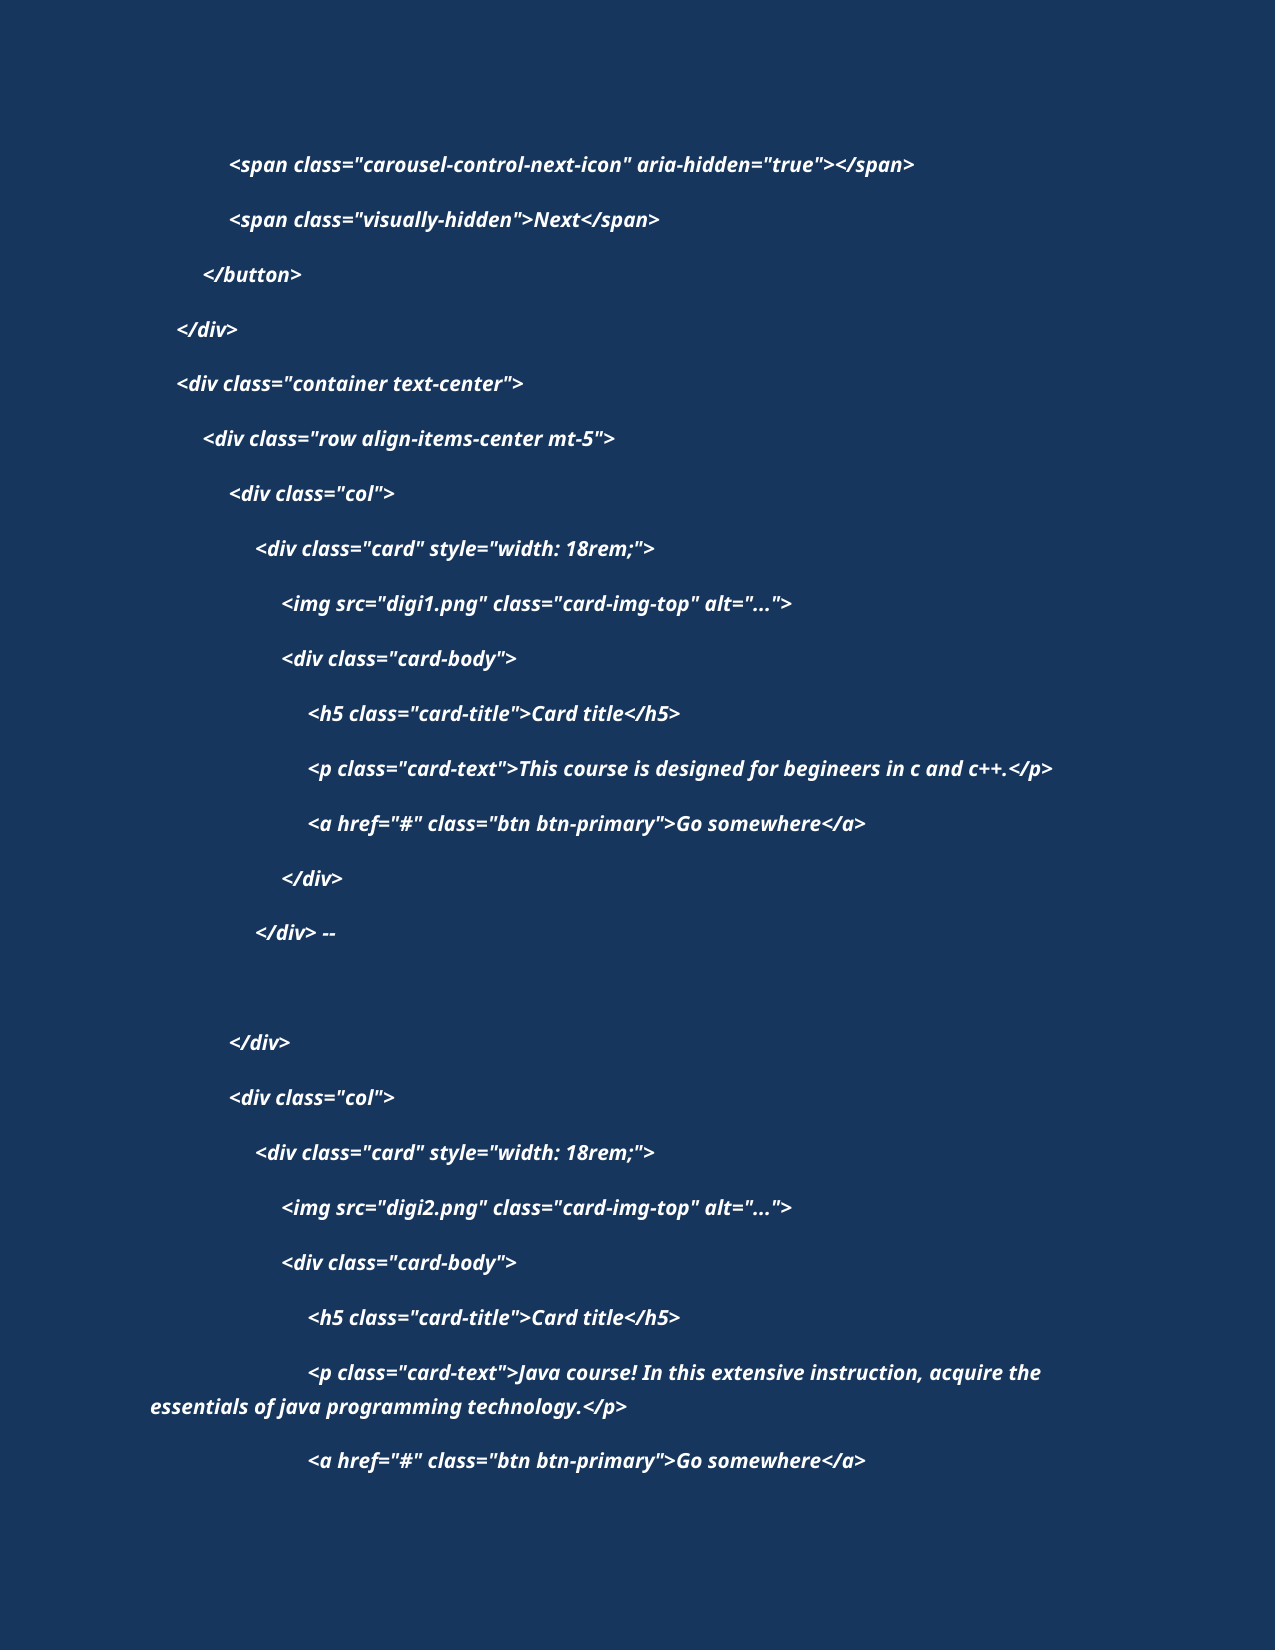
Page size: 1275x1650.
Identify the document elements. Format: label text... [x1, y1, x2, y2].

text <div class="row align-items-center mt-5"> [150, 424, 1125, 453]
text </button> [150, 260, 1125, 288]
text <p class="card-text">This course is designed for begineers in c and c++.</p> [150, 754, 1125, 782]
text <span class="carousel-control-next-icon" aria-hidden="true"></span> [150, 150, 1125, 178]
text <h5 class="card-title">Card title</h5> [150, 699, 1125, 727]
text <p class="card-text">Java course! In this extensive instruction, acquire the essentials of java programming technology.</p> [150, 1358, 1125, 1420]
text <a href="#" class="btn btn-primary">Go somewhere</a> [150, 809, 1125, 837]
text </div> [150, 315, 1125, 343]
text <span class="visually-hidden">Next</span> [150, 205, 1125, 233]
text </div> [150, 864, 1125, 892]
text <div class="col"> [150, 1083, 1125, 1112]
text <a href="#" class="btn btn-primary">Go somewhere</a> [150, 1447, 1125, 1475]
text <div class="card-body"> [150, 644, 1125, 672]
text <h5 class="card-title">Card title</h5> [150, 1303, 1125, 1331]
text <img src="digi2.png" class="card-img-top" alt="..."> [150, 1193, 1125, 1221]
text </div> -- [150, 918, 1125, 947]
text <div class="card-body"> [150, 1248, 1125, 1276]
text <div class="col"> [150, 479, 1125, 508]
text </div> [150, 1028, 1125, 1057]
text <img src="digi1.png" class="card-img-top" alt="..."> [150, 589, 1125, 618]
text <div class="card" style="width: 18rem;"> [150, 1138, 1125, 1167]
text <div class="card" style="width: 18rem;"> [150, 534, 1125, 563]
text <div class="container text-center"> [150, 369, 1125, 398]
